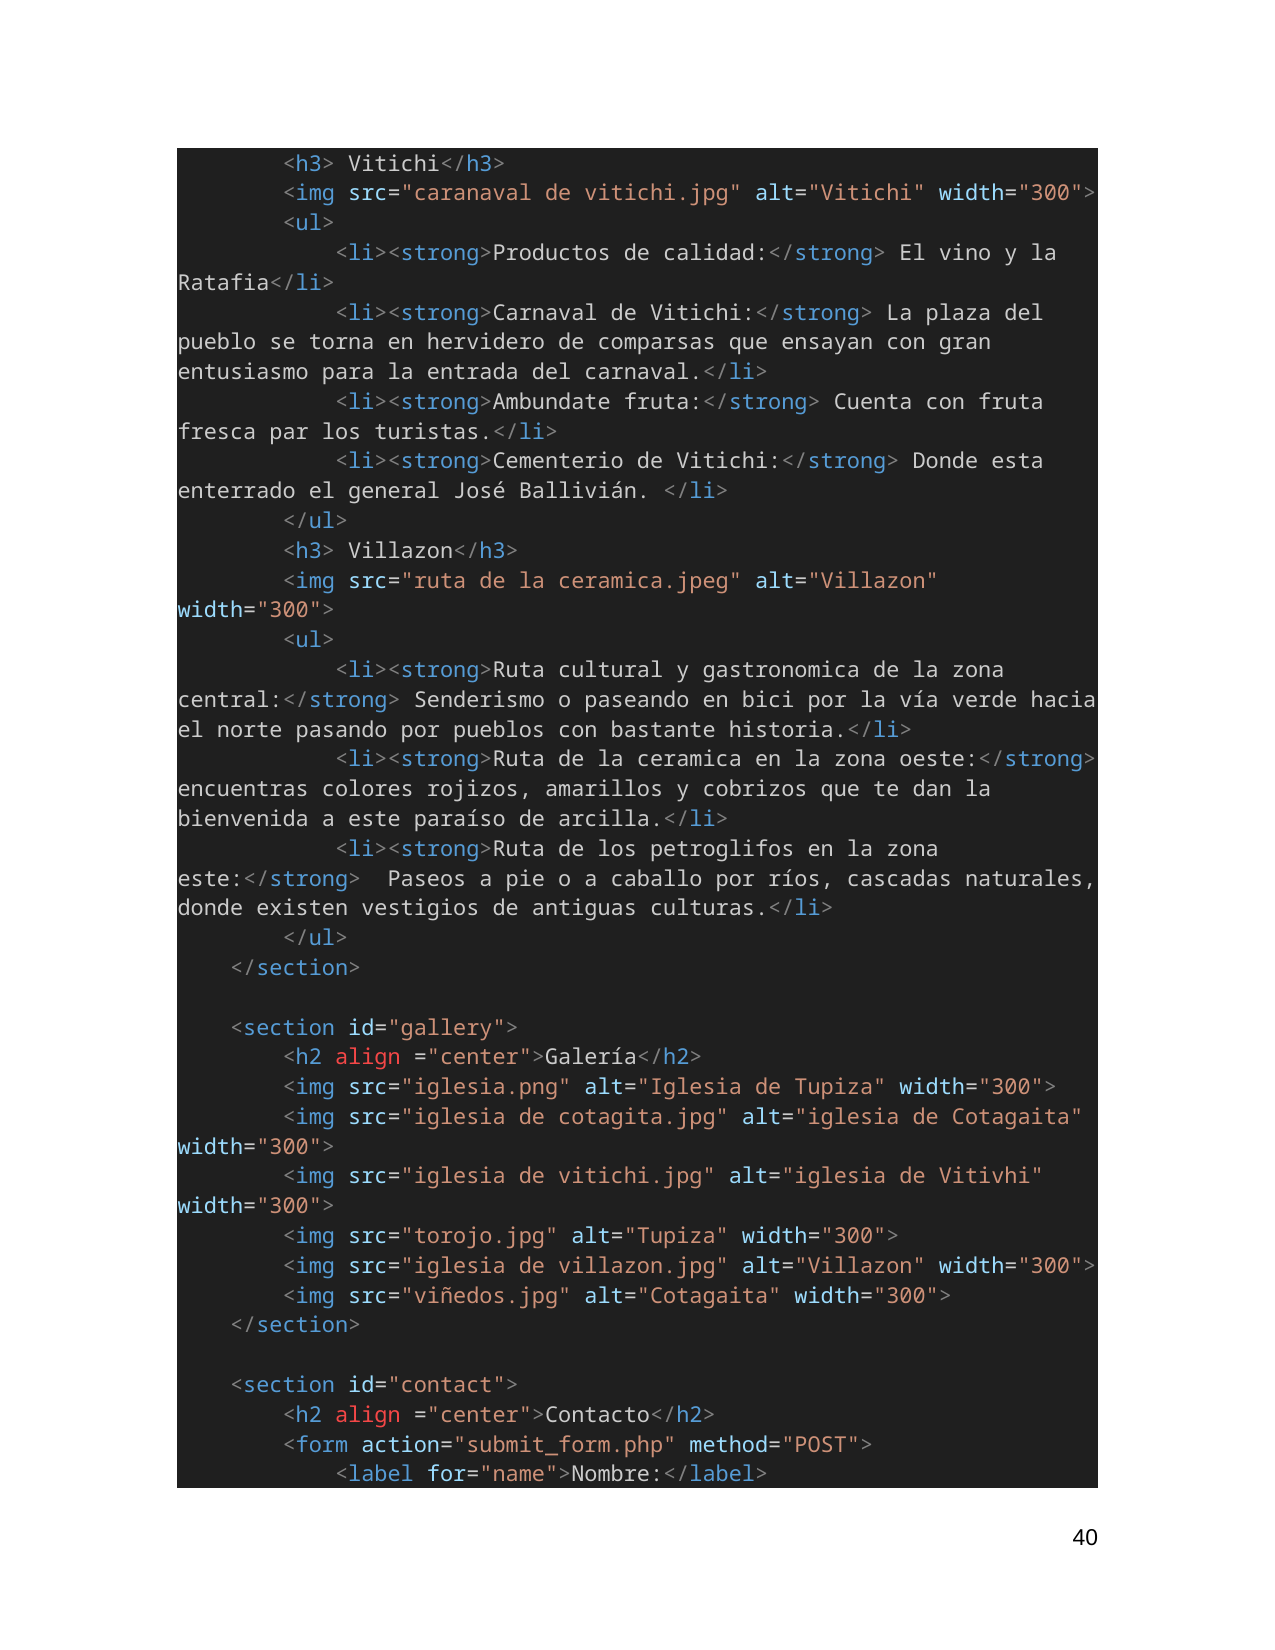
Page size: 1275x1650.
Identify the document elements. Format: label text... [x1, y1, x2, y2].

text <img src="iglesia de vitichi.jpg" alt="iglesia de Vitivhi" width="300"> [177, 1161, 1098, 1220]
text <img src="caranaval de vitichi.jpg" alt="Vitichi" width="300"> [177, 177, 1098, 207]
text </section> [177, 1309, 1098, 1339]
text </ul> [177, 922, 1098, 952]
text <h3> Villazon</h3> [177, 535, 1098, 565]
text <h2 align ="center">Contacto</h2> [177, 1399, 1098, 1429]
text <li><strong>Carnaval de Vitichi:</strong> La plaza del pueblo se torna en hervidero de comparsas que ensayan con gran entusiasmo para la entrada del carnaval.</li> [177, 297, 1098, 386]
text <h3> Vitichi</h3> [177, 148, 1098, 177]
text </ul> [177, 505, 1098, 535]
text <h2 align ="center">Galería</h2> [177, 1041, 1098, 1071]
text <img src="torojo.jpg" alt="Tupiza" width="300"> [177, 1220, 1098, 1250]
text <img src="ruta de la ceramica.jpeg" alt="Villazon" width="300"> [177, 565, 1098, 624]
text <li><strong>Ambundate fruta:</strong> Cuenta con fruta fresca par los turistas.</li> [177, 386, 1098, 446]
text <form action="submit_form.php" method="POST"> [177, 1429, 1098, 1458]
text <ul> [177, 624, 1098, 654]
text <li><strong>Ruta de la ceramica en la zona oeste:</strong> encuentras colores rojizos, amarillos y cobrizos que te dan la bienvenida a este paraíso de arcilla.</li> [177, 743, 1098, 833]
text <section id="gallery"> [177, 1012, 1098, 1041]
text <img src="iglesia de villazon.jpg" alt="Villazon" width="300"> [177, 1250, 1098, 1280]
text <ul> [177, 207, 1098, 237]
text <li><strong>Productos de calidad:</strong> El vino y la Ratafia</li> [177, 237, 1098, 297]
text </section> [177, 952, 1098, 982]
text <li><strong>Ruta cultural y gastronomica de la zona central:</strong> Senderismo o paseando en bici por la vía verde hacia el norte pasando por pueblos con bastante historia.</li> [177, 654, 1098, 743]
text <li><strong>Ruta de los petroglifos en la zona este:</strong> Paseos a pie o a caballo por ríos, cascadas naturales, donde existen vestigios de antiguas culturas.</li> [177, 833, 1098, 922]
text <label for="name">Nombre:</label> [177, 1458, 1098, 1488]
text <li><strong>Cementerio de Vitichi:</strong> Donde esta enterrado el general José Ballivián. </li> [177, 446, 1098, 505]
text <section id="contact"> [177, 1369, 1098, 1399]
text <img src="iglesia de cotagita.jpg" alt="iglesia de Cotagaita" width="300"> [177, 1101, 1098, 1161]
text <img src="iglesia.png" alt="Iglesia de Tupiza" width="300"> [177, 1071, 1098, 1101]
text <img src="viñedos.jpg" alt="Cotagaita" width="300"> [177, 1280, 1098, 1309]
